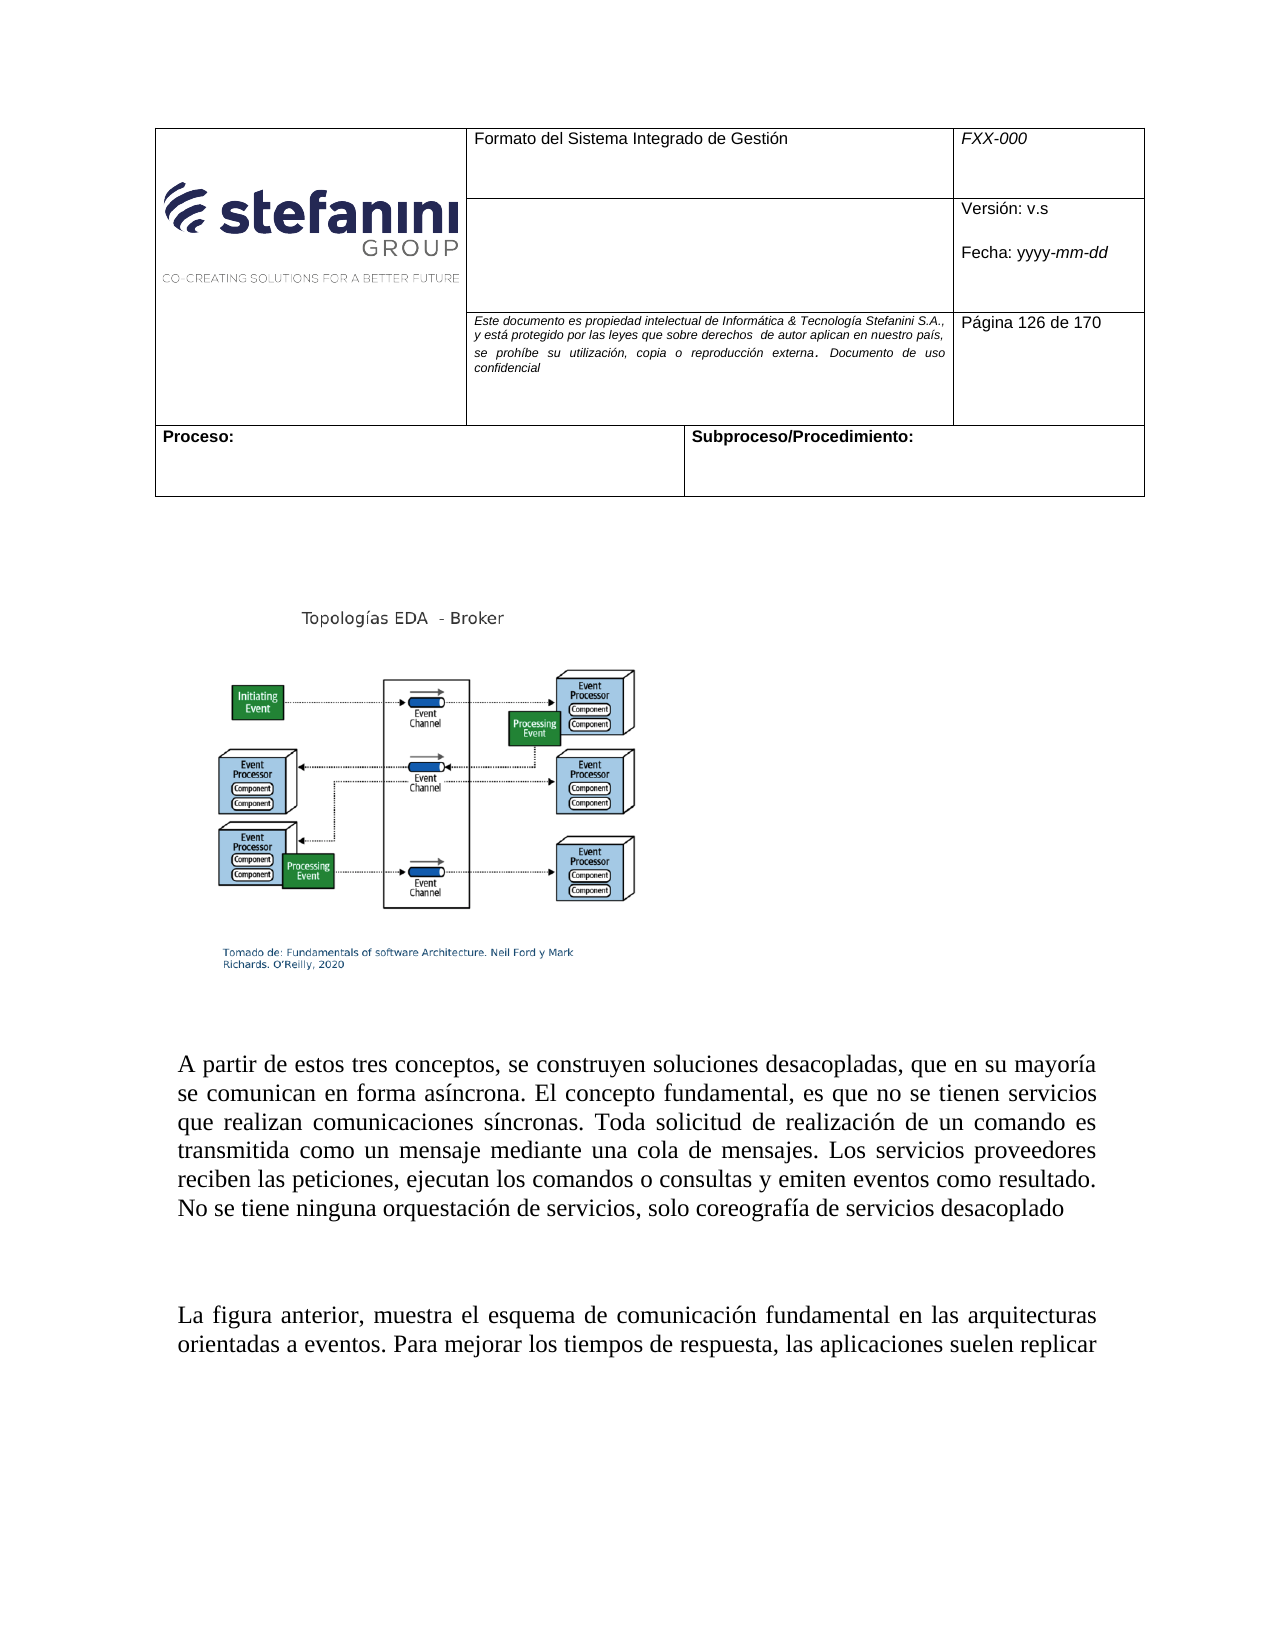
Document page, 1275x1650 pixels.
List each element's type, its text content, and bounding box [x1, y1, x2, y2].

text La figura anterior, muestra el esquema de comunicación fundamental en las arquitecturas orientadas a eventos. Para mejorar los tiempos de respuesta, las aplicaciones suelen replicar parcialmente datos de otros sistemas. Estos datos son utilizados solo para lectura. Debido al retardo en la actualización de los datos, se habla de que existe consistencia eventual entre los sistemas de información. [177, 1301, 1098, 1358]
text A partir de estos tres conceptos, se construyen soluciones desacopladas, que en su mayoría se comunican en forma asíncrona. El concepto fundamental, es que no se tienen servicios que realizan comunicaciones síncronas. Toda solicitud de realización de un comando es transmitida como un mensaje mediante una cola de mensajes. Los servicios proveedores reciben las peticiones, ejecutan los comandos o consultas y emiten eventos como resultado. No se tiene ninguna orquestación de servicios, solo coreografía de servicios desacoplado [177, 1049, 1098, 1222]
picture [196, 599, 644, 984]
picture [162, 182, 460, 286]
